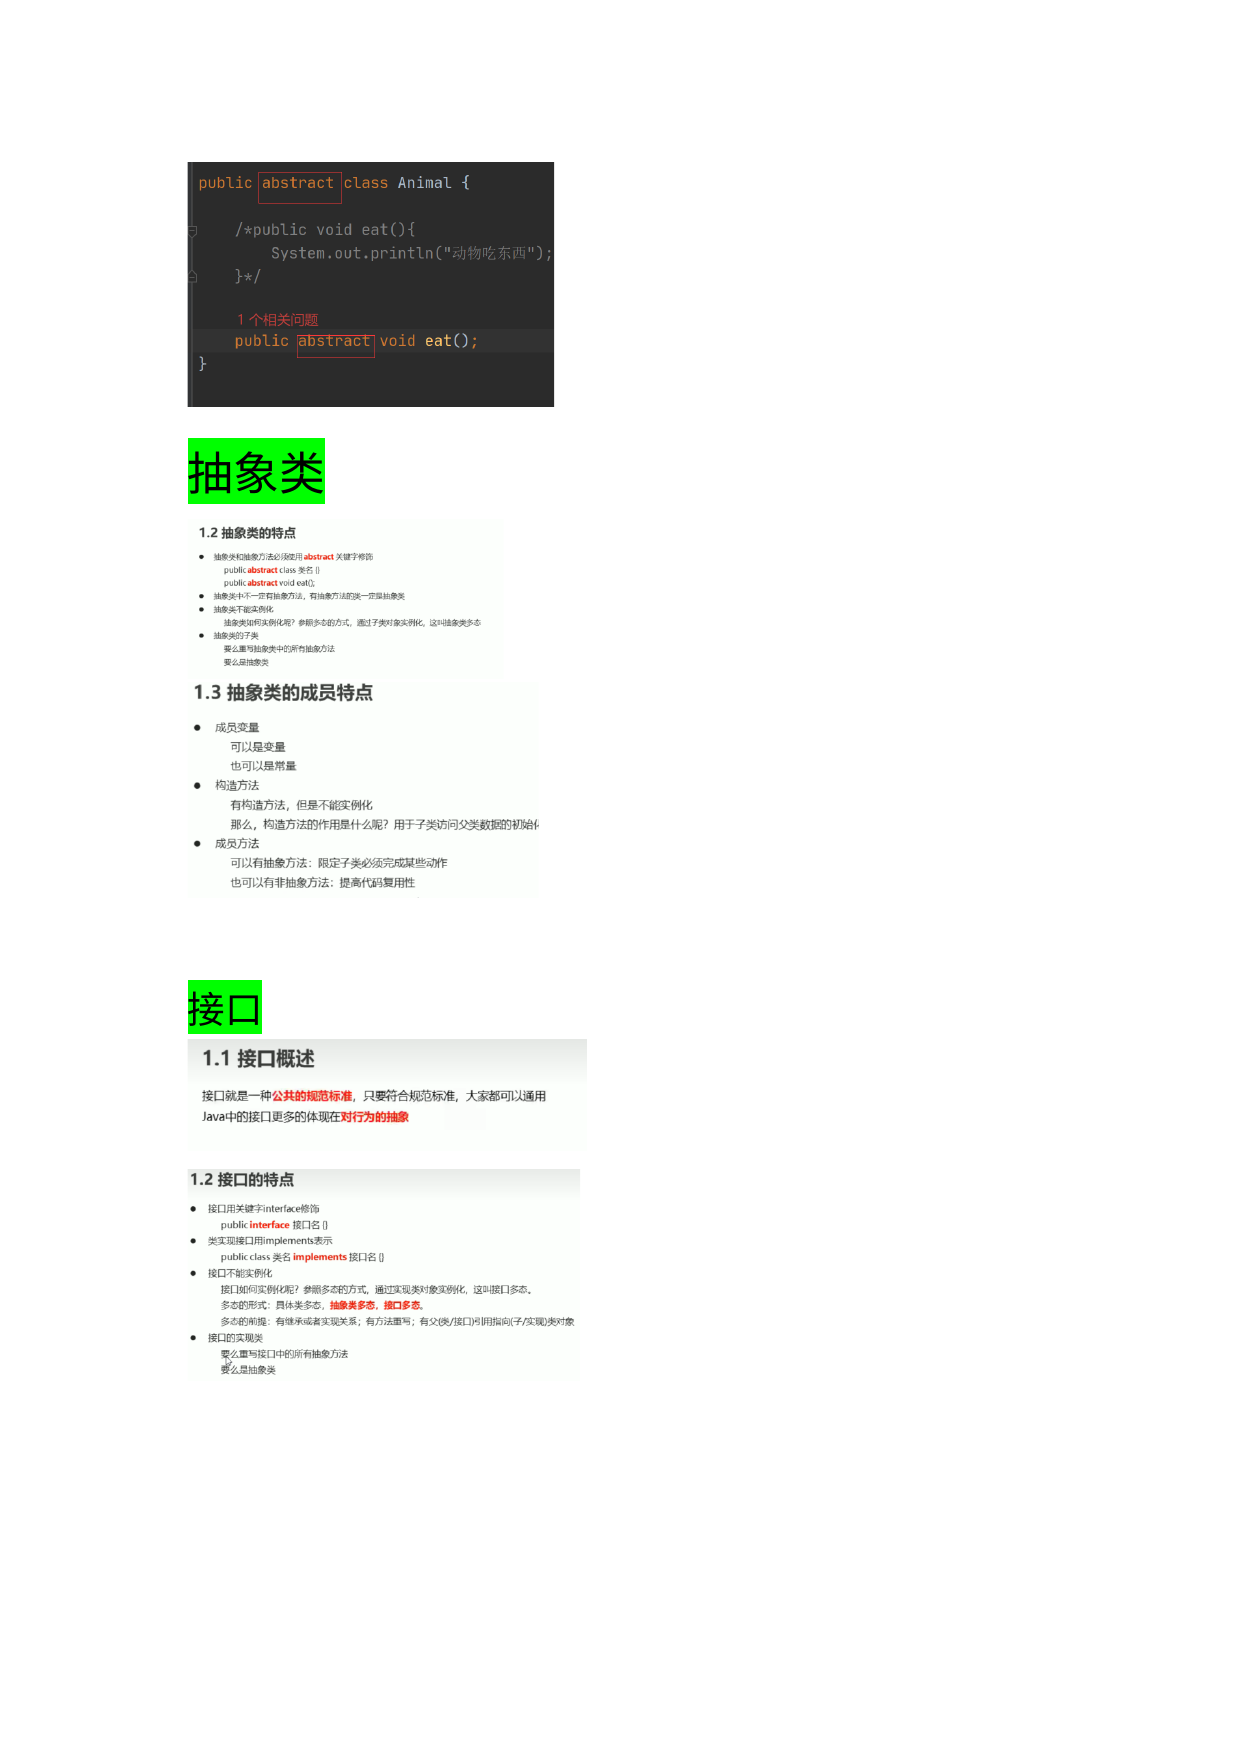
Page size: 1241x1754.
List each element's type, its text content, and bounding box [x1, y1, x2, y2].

picture [187, 519, 504, 679]
picture [187, 162, 555, 407]
picture [187, 1039, 587, 1151]
text 抽象类 [187, 422, 1053, 519]
picture [187, 1169, 581, 1381]
picture [187, 682, 539, 898]
text 接口 [187, 974, 1053, 1039]
